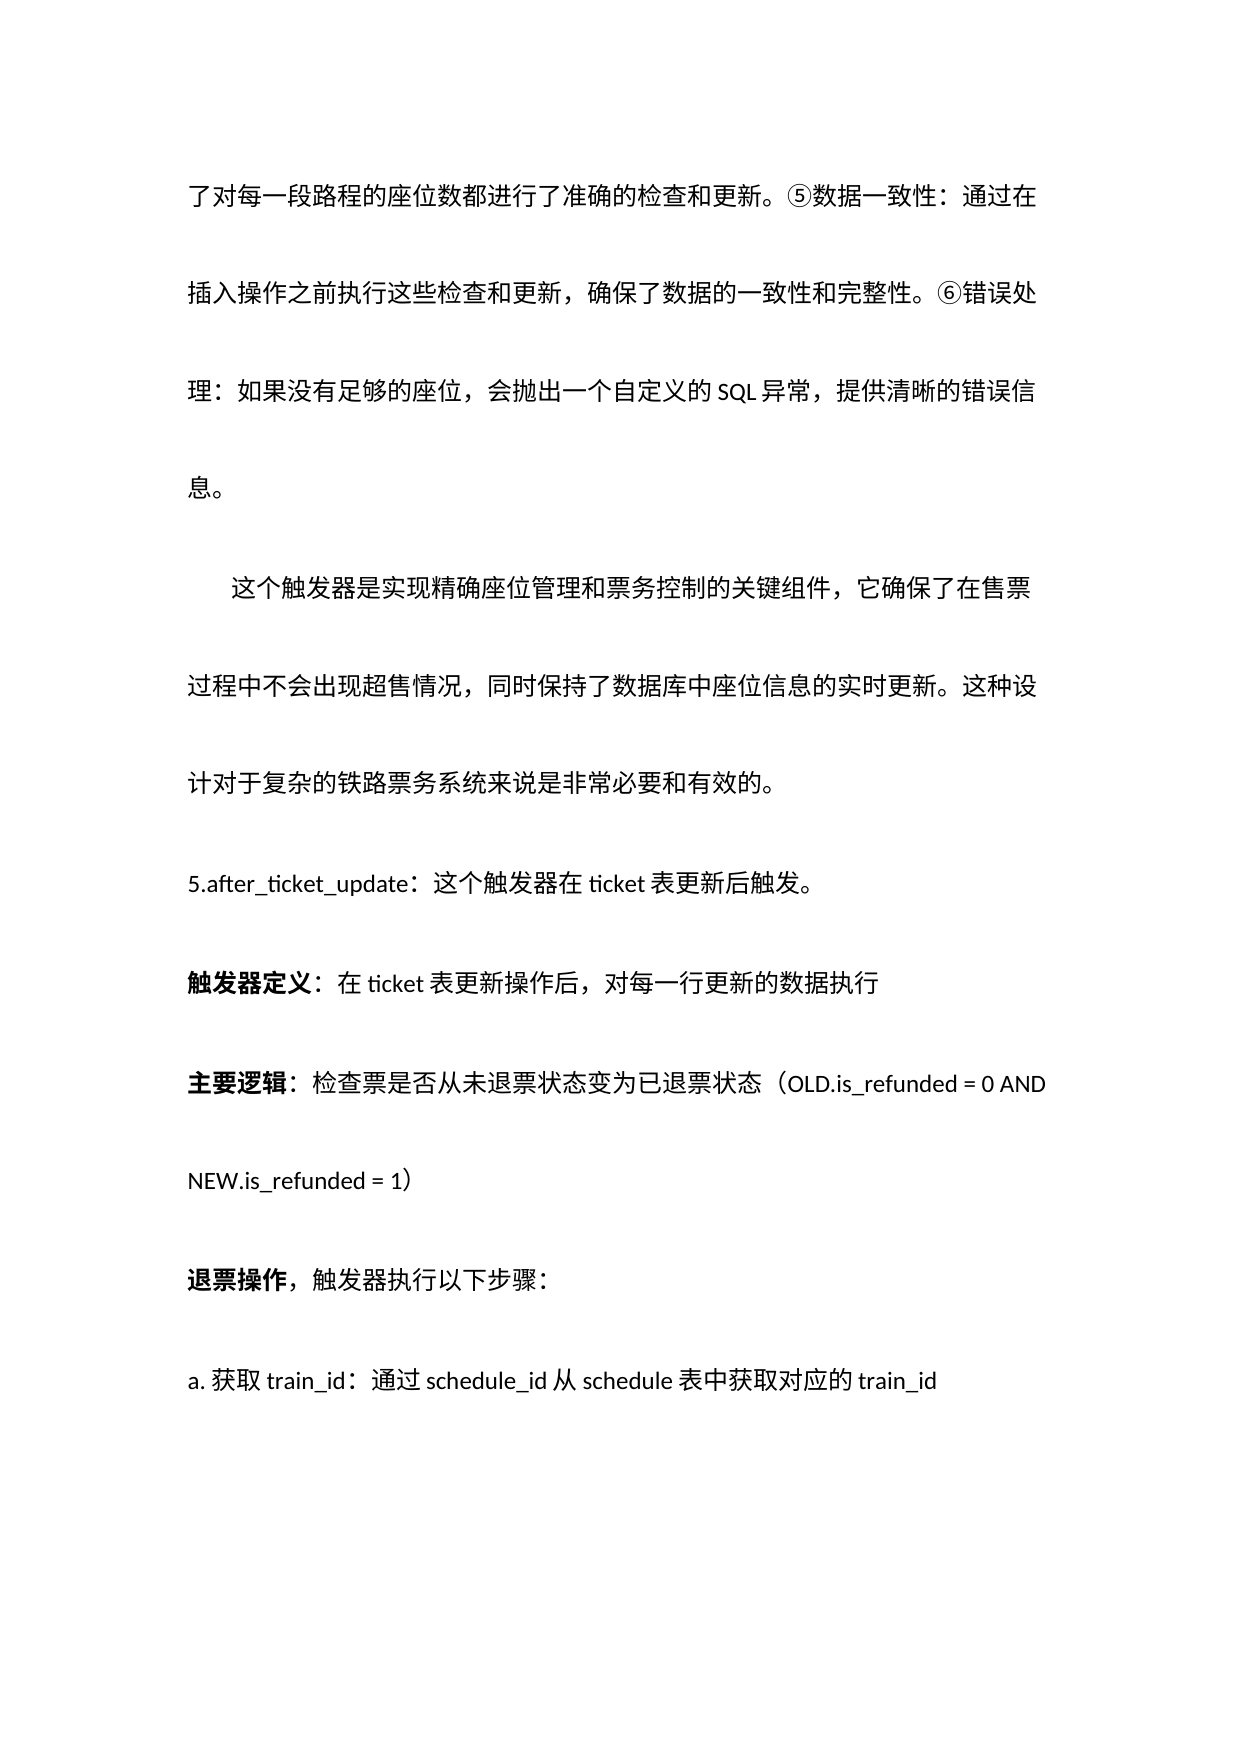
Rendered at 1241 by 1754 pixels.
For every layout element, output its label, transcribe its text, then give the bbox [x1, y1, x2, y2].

text 这个触发器是实现精确座位管理和票务控制的关键组件，它确保了在售票过程中不会出现超售情况，同时保持了数据库中座位信息的实时更新。这种设计对于复杂的铁路票务系统来说是非常必要和有效的。 [187, 554, 1053, 814]
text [187, 162, 1053, 519]
text 5.after_ticket_update：这个触发器在ticket表更新后触发。 [187, 849, 1053, 914]
text 主要逻辑：检查票是否从未退票状态变为已退票状态（OLD.is_refunded = 0 AND NEW.is_refunded = 1） [187, 1049, 1053, 1211]
text 触发器定义：在ticket表更新操作后，对每一行更新的数据执行 [187, 949, 1053, 1014]
text a. 获取train_id：通过schedule_id从schedule表中获取对应的train_id [187, 1346, 1053, 1411]
text 退票操作，触发器执行以下步骤： [187, 1246, 1053, 1311]
